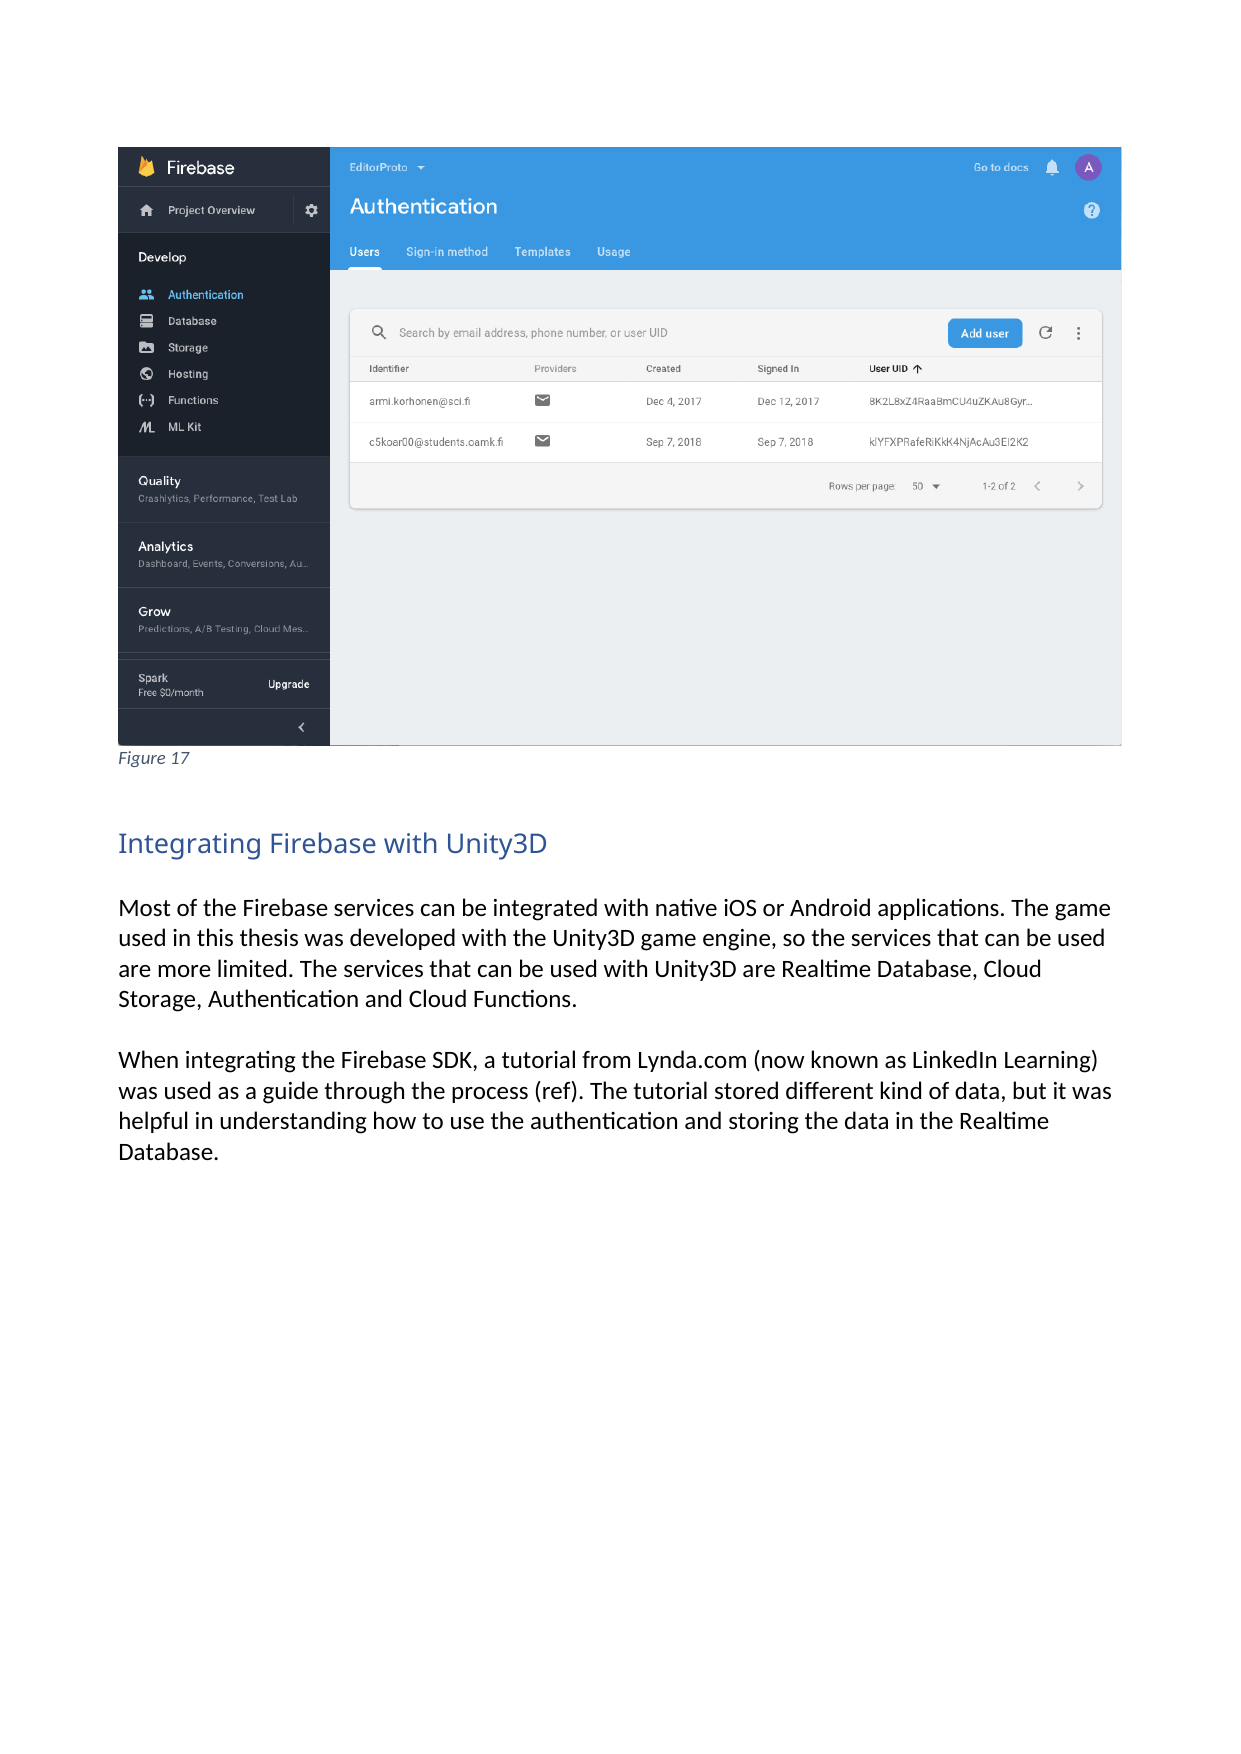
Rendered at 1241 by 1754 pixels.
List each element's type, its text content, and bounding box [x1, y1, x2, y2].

text Most of the Firebase services can be integrated with native iOS or Android applications. The game used in this thesis was developed with the Unity3D game engine, so the services that can be used are more limited. The services that can be used with Unity3D are Realtime Database, Cloud Storage, Authentication and Cloud Functions. [118, 892, 1122, 1014]
text Figure 17 [118, 746, 1122, 769]
text When integrating the Firebase SDK, a tutorial from Lynda.com (now known as LinkedIn Learning) was used as a guide through the process (ref). The tutorial stored different kind of data, but it was helpful in understanding how to use the authentication and storing the data in the Realtime Database. [118, 1044, 1122, 1166]
picture [118, 147, 1122, 746]
subtitle Integrating Firebase with Unity3D [118, 824, 1122, 861]
